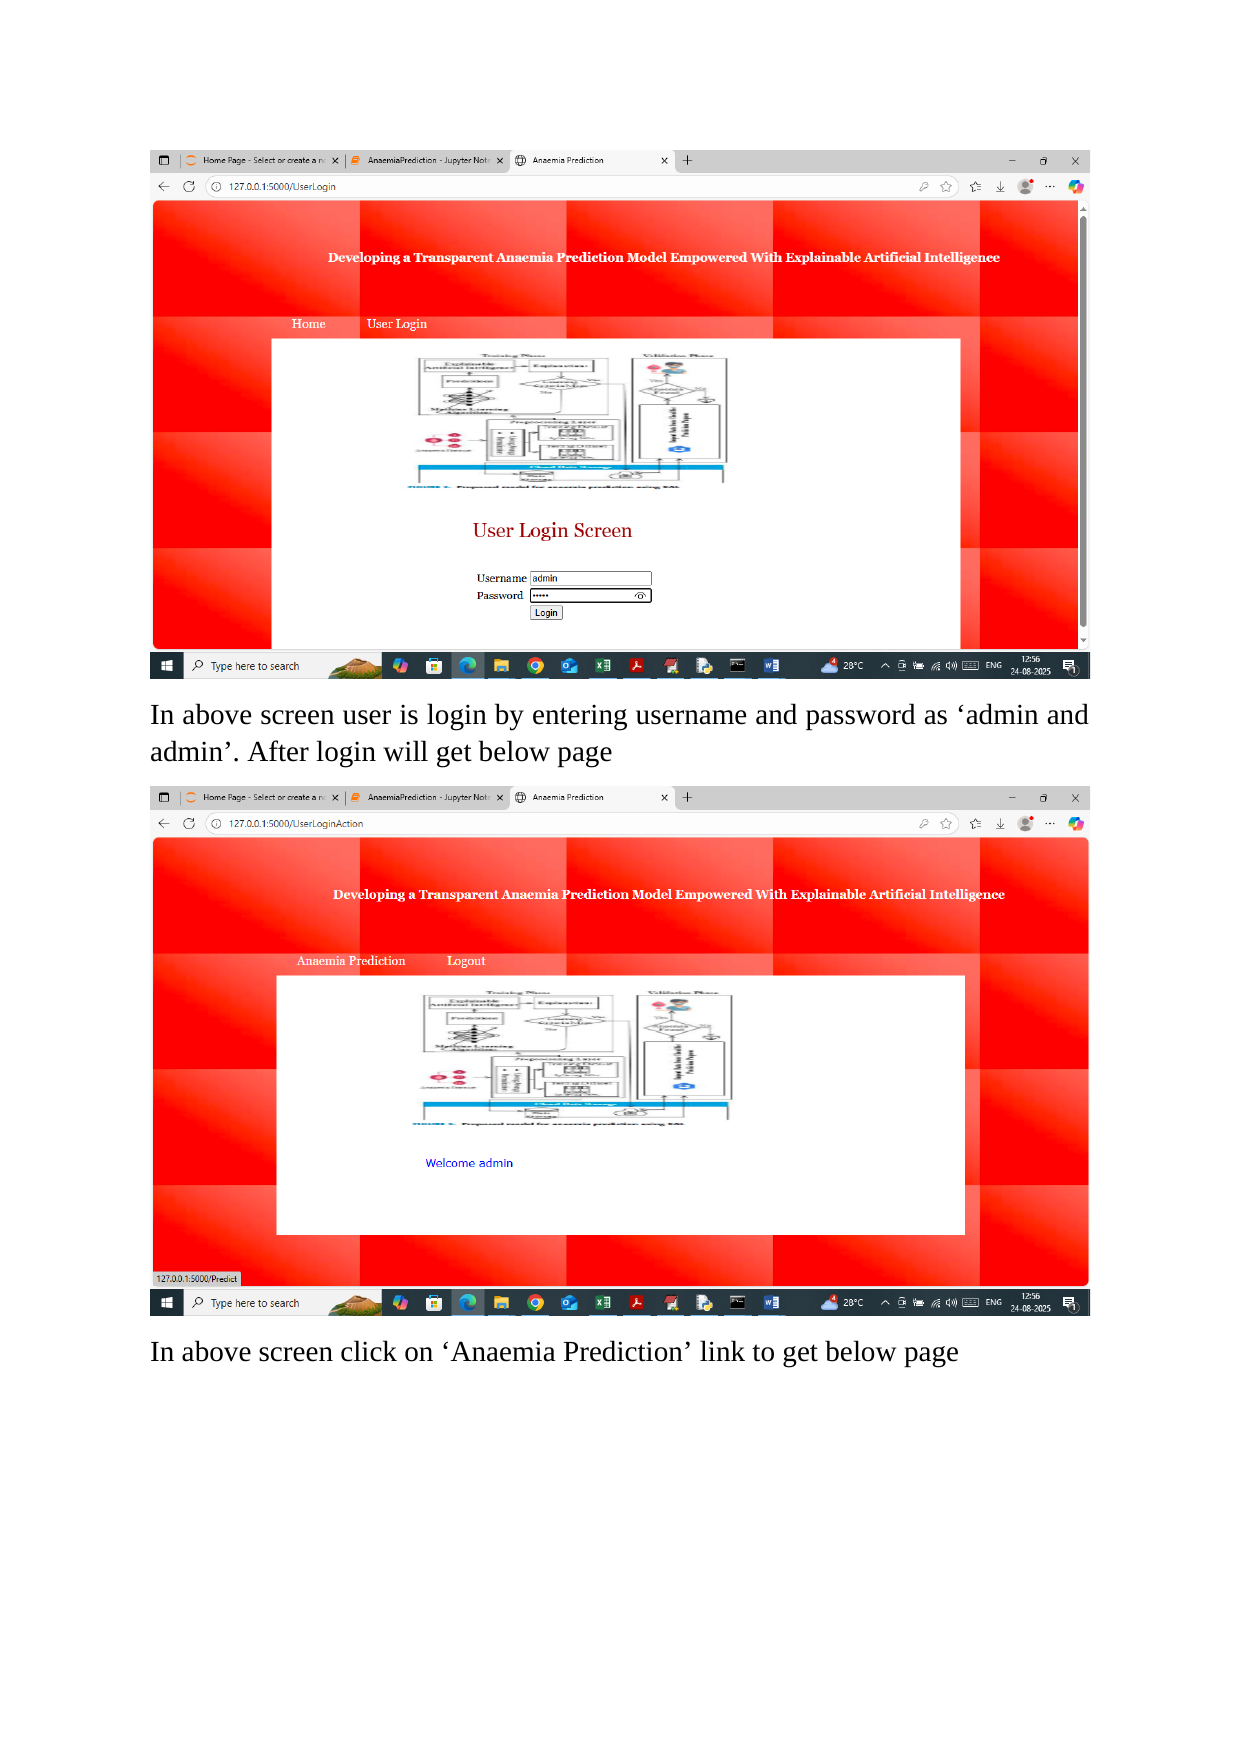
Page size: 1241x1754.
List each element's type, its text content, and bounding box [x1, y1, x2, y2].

picture [150, 786, 1091, 1316]
text In above screen user is login by entering username and password as ‘admin and admin’. After login will get below page [150, 697, 1090, 767]
picture [150, 150, 1091, 679]
text In above screen click on ‘Anaemia Prediction’ link to get below page [150, 1334, 1090, 1367]
